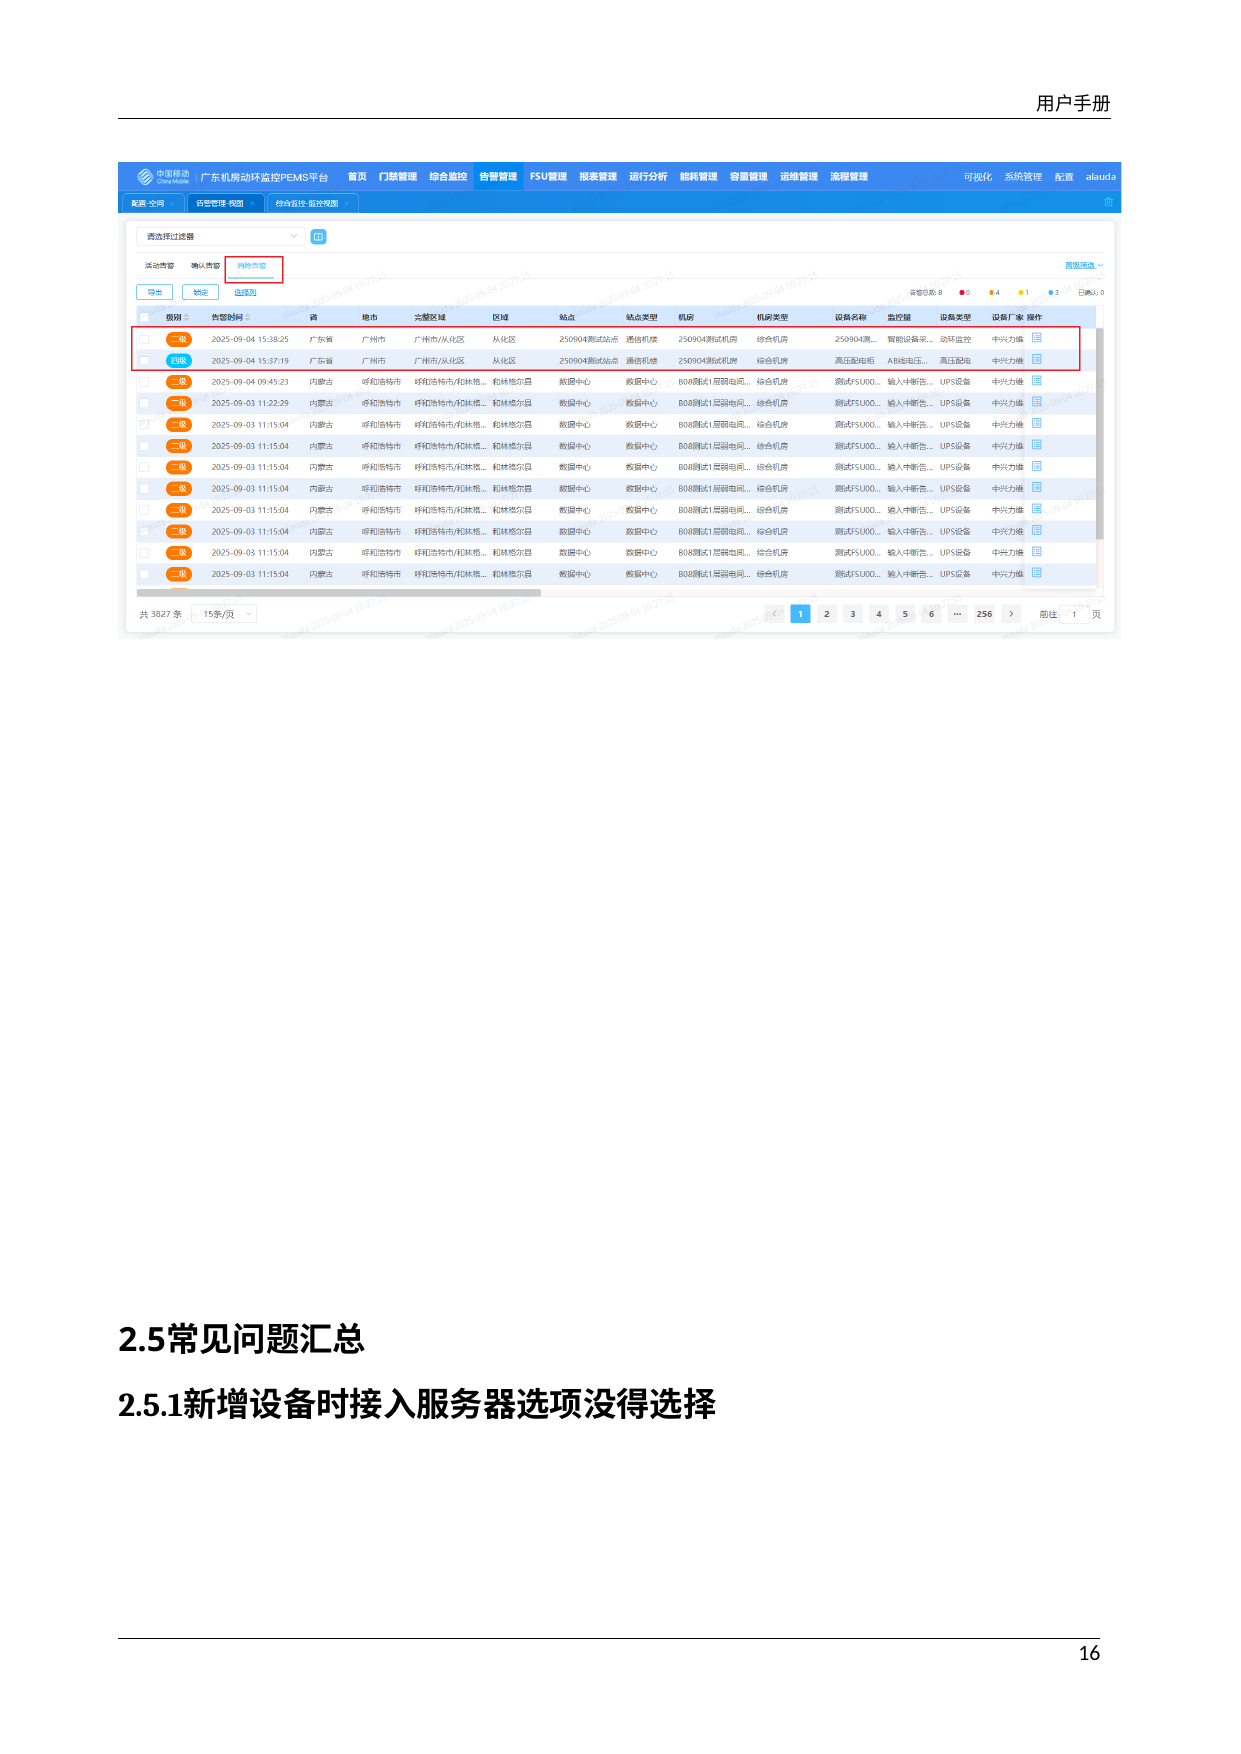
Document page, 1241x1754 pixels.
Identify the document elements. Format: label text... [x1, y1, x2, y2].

subtitle 常见问题汇总 [118, 1304, 1122, 1369]
subtitle 新增设备时接入服务器选项没得选择 [118, 1369, 1122, 1434]
picture [118, 162, 1122, 639]
